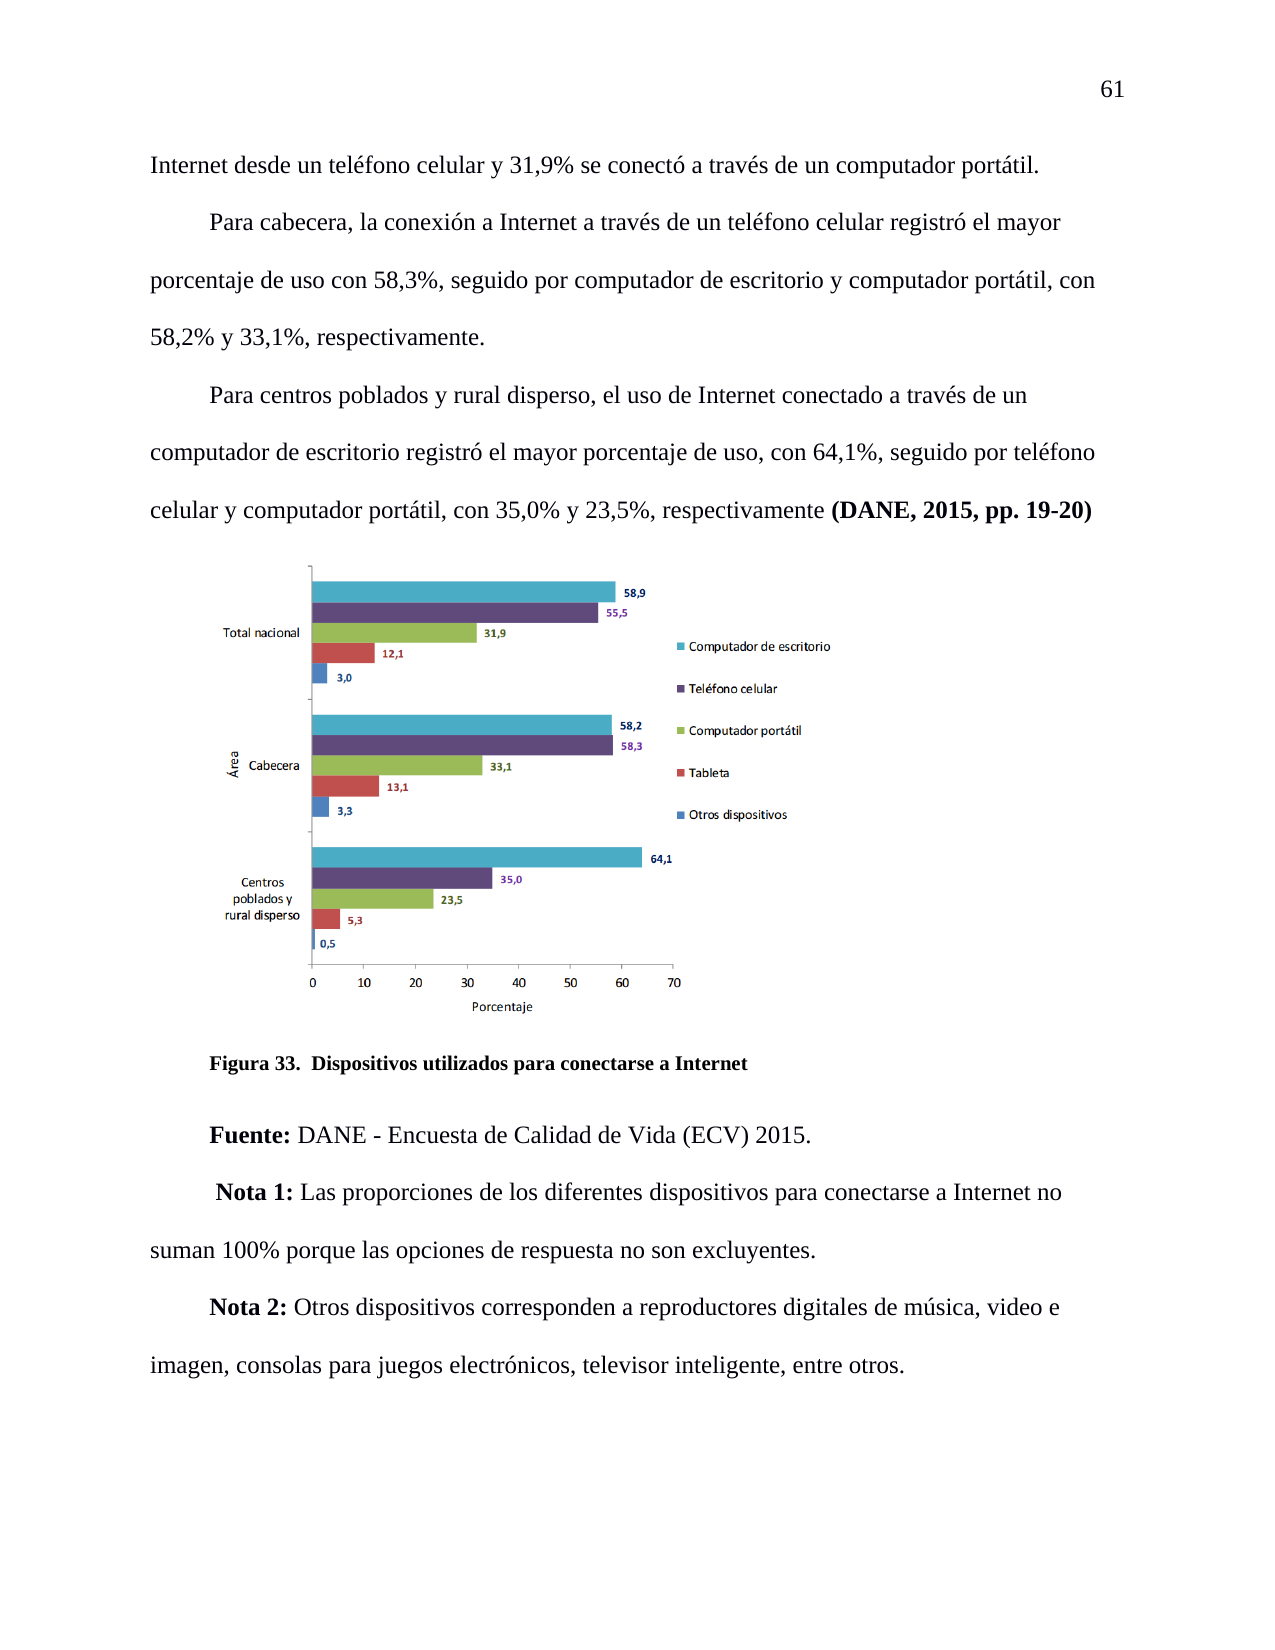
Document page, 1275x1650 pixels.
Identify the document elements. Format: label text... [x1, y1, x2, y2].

text Nota 2: Otros dispositivos corresponden a reproductores digitales de música, video e imagen, consolas para juegos electrónicos, televisor inteligente, entre otros. [150, 1292, 1125, 1379]
text Para centros poblados y rural disperso, el uso de Internet conectado a través de un computador de escritorio registró el mayor porcentaje de uso, con 64,1%, seguido por teléfono celular y computador portátil, con 35,0% y 23,5%, respectivamente (DANE, 2015, pp. 19-20) [150, 380, 1125, 524]
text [150, 150, 1125, 179]
picture [209, 552, 848, 1023]
text Fuente: DANE - Encuesta de Calidad de Vida (ECV) 2015. [150, 1120, 1125, 1149]
text Para cabecera, la conexión a Internet a través de un teléfono celular registró el mayor porcentaje de uso con 58,3%, seguido por computador de escritorio y computador portátil, con 58,2% y 33,1%, respectivamente. [150, 207, 1125, 351]
text Nota 1: Las proporciones de los diferentes dispositivos para conectarse a Internet no suman 100% porque las opciones de respuesta no son excluyentes. [150, 1177, 1125, 1264]
